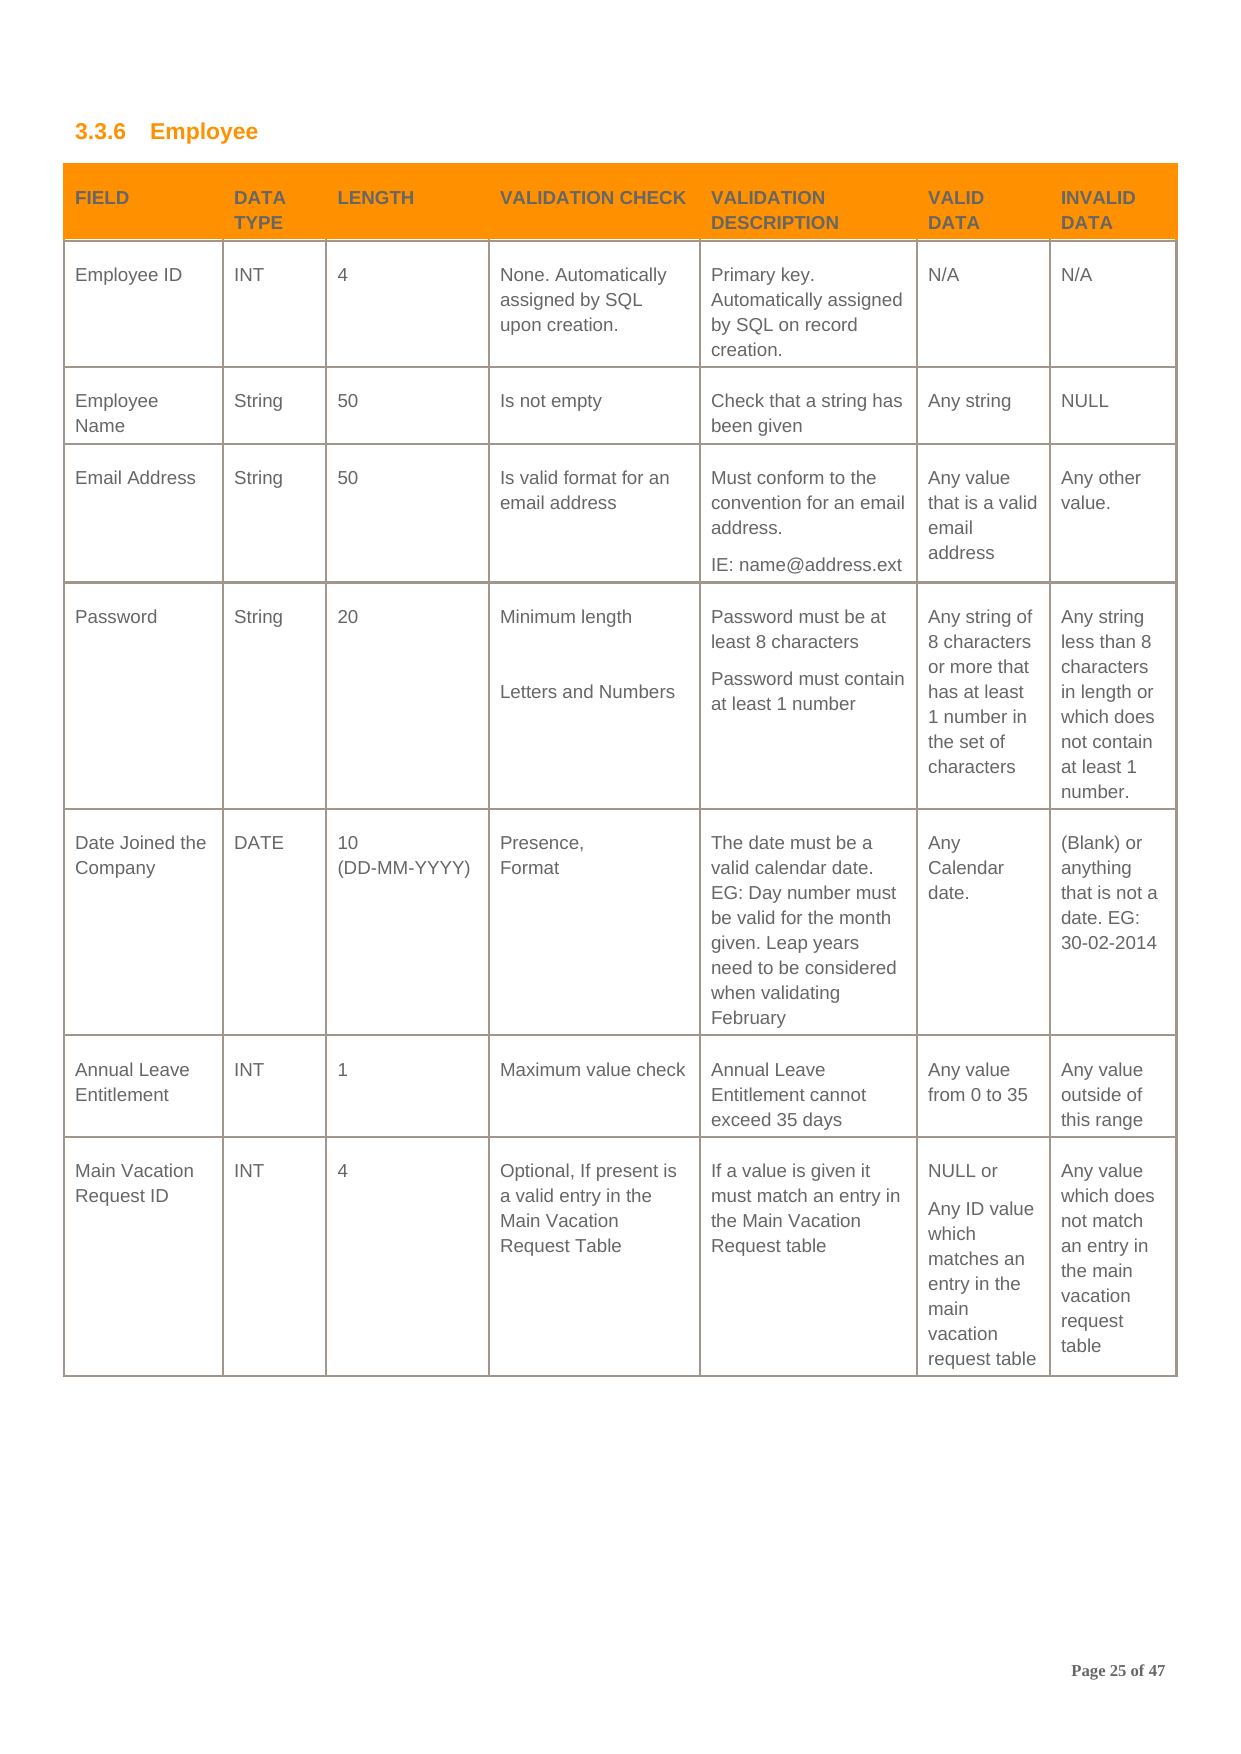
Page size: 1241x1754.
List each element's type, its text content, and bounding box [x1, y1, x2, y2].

table_cell Must conform to the convention for an email address. IE: name@address.ext [701, 445, 916, 581]
table_cell Any value outside of this range [1051, 1036, 1175, 1136]
table_cell Any Calendar date. [918, 810, 1049, 1034]
table_cell Minimum length Letters and Numbers [490, 584, 699, 808]
table_cell 50 [327, 445, 488, 581]
table_cell Any string of 8 characters or more that has at least 1 number in the set of characters [918, 584, 1049, 808]
table_header valid data [918, 165, 1049, 239]
table_cell 4 [327, 242, 488, 366]
table_cell Any string [918, 368, 1049, 442]
table_cell Password must be at least 8 characters Password must contain at least 1 number [701, 584, 916, 808]
table_cell Annual Leave Entitlement cannot exceed 35 days [701, 1036, 916, 1136]
table_cell Employee ID [65, 242, 222, 366]
table_cell Maximum value check [490, 1036, 699, 1136]
table_cell String [224, 368, 325, 442]
table_cell Date Joined the Company [65, 810, 222, 1034]
table_cell Any value which does not match an entry in the main vacation request table [1051, 1138, 1175, 1375]
table_cell Employee Name [65, 368, 222, 442]
table_cell Any value from 0 to 35 [918, 1036, 1049, 1136]
table_cell String [224, 445, 325, 581]
table_header validation description [701, 165, 916, 239]
table_header Field [65, 165, 222, 239]
table_cell Primary key. Automatically assigned by SQL on record creation. [701, 242, 916, 366]
subtitle Employee [75, 118, 1165, 144]
table_cell (Blank) or anything that is not a date. EG: 30-02-2014 [1051, 810, 1175, 1034]
table_cell The date must be a valid calendar date. EG: Day number must be valid for the month given. Leap years need to be considered when validating February [701, 810, 916, 1034]
table_cell Annual Leave Entitlement [65, 1036, 222, 1136]
table_header validation check [490, 165, 699, 239]
table_header invalid data [1051, 165, 1175, 239]
table_cell 4 [327, 1138, 488, 1375]
table_cell NULL or Any ID value which matches an entry in the main vacation request table [918, 1138, 1049, 1375]
table_cell 10 (DD-MM-YYYY) [327, 810, 488, 1034]
table_cell 50 [327, 368, 488, 442]
table_cell Password [65, 584, 222, 808]
table_cell Optional, If present is a valid entry in the Main Vacation Request Table [490, 1138, 699, 1375]
table_cell INT [224, 1138, 325, 1375]
table_header length [327, 165, 488, 239]
table_cell Is not empty [490, 368, 699, 442]
table_cell String [224, 584, 325, 808]
table_cell NULL [1051, 368, 1175, 442]
table_cell If a value is given it must match an entry in the Main Vacation Request table [701, 1138, 916, 1375]
table_cell INT [224, 1036, 325, 1136]
table_cell Is valid format for an email address [490, 445, 699, 581]
table_cell Email Address [65, 445, 222, 581]
table_cell None. Automatically assigned by SQL upon creation. [490, 242, 699, 366]
table_cell Main Vacation Request ID [65, 1138, 222, 1375]
table_cell Any other value. [1051, 445, 1175, 581]
table_cell Any string less than 8 characters in length or which does not contain at least 1 number. [1051, 584, 1175, 808]
table_cell Any value that is a valid email address [918, 445, 1049, 581]
table_header Data type [224, 165, 325, 239]
table_cell INT [224, 242, 325, 366]
table_cell DATE [224, 810, 325, 1034]
table_cell 20 [327, 584, 488, 808]
table_cell Presence, Format [490, 810, 699, 1034]
table_cell N/A [918, 242, 1049, 366]
table_cell N/A [1051, 242, 1175, 366]
table_cell Check that a string has been given [701, 368, 916, 442]
table_cell 1 [327, 1036, 488, 1136]
